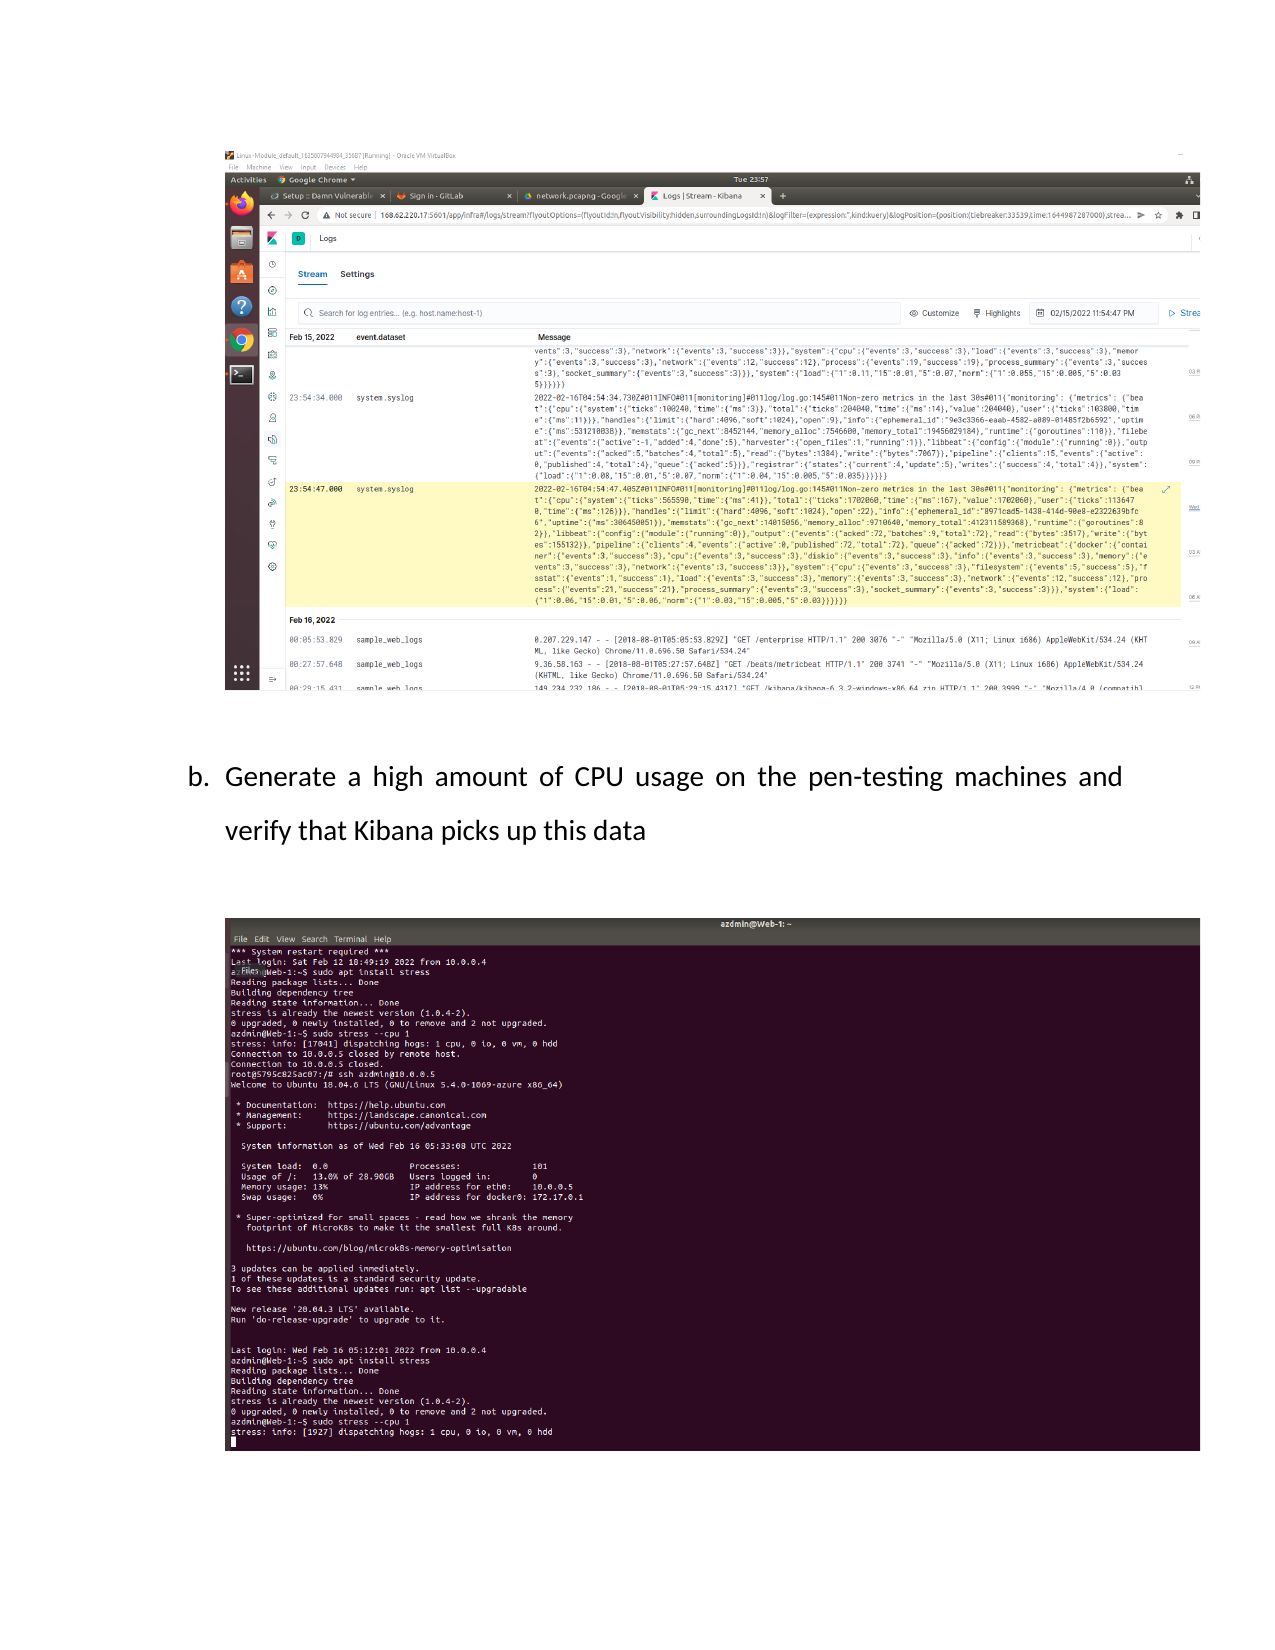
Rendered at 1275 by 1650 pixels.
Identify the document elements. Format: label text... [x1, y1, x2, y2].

picture [225, 918, 1200, 1451]
list Generate a high amount of CPU usage on the pen-testing machines and verify that Kibana picks up this data [187, 758, 1125, 847]
picture [225, 150, 1200, 691]
